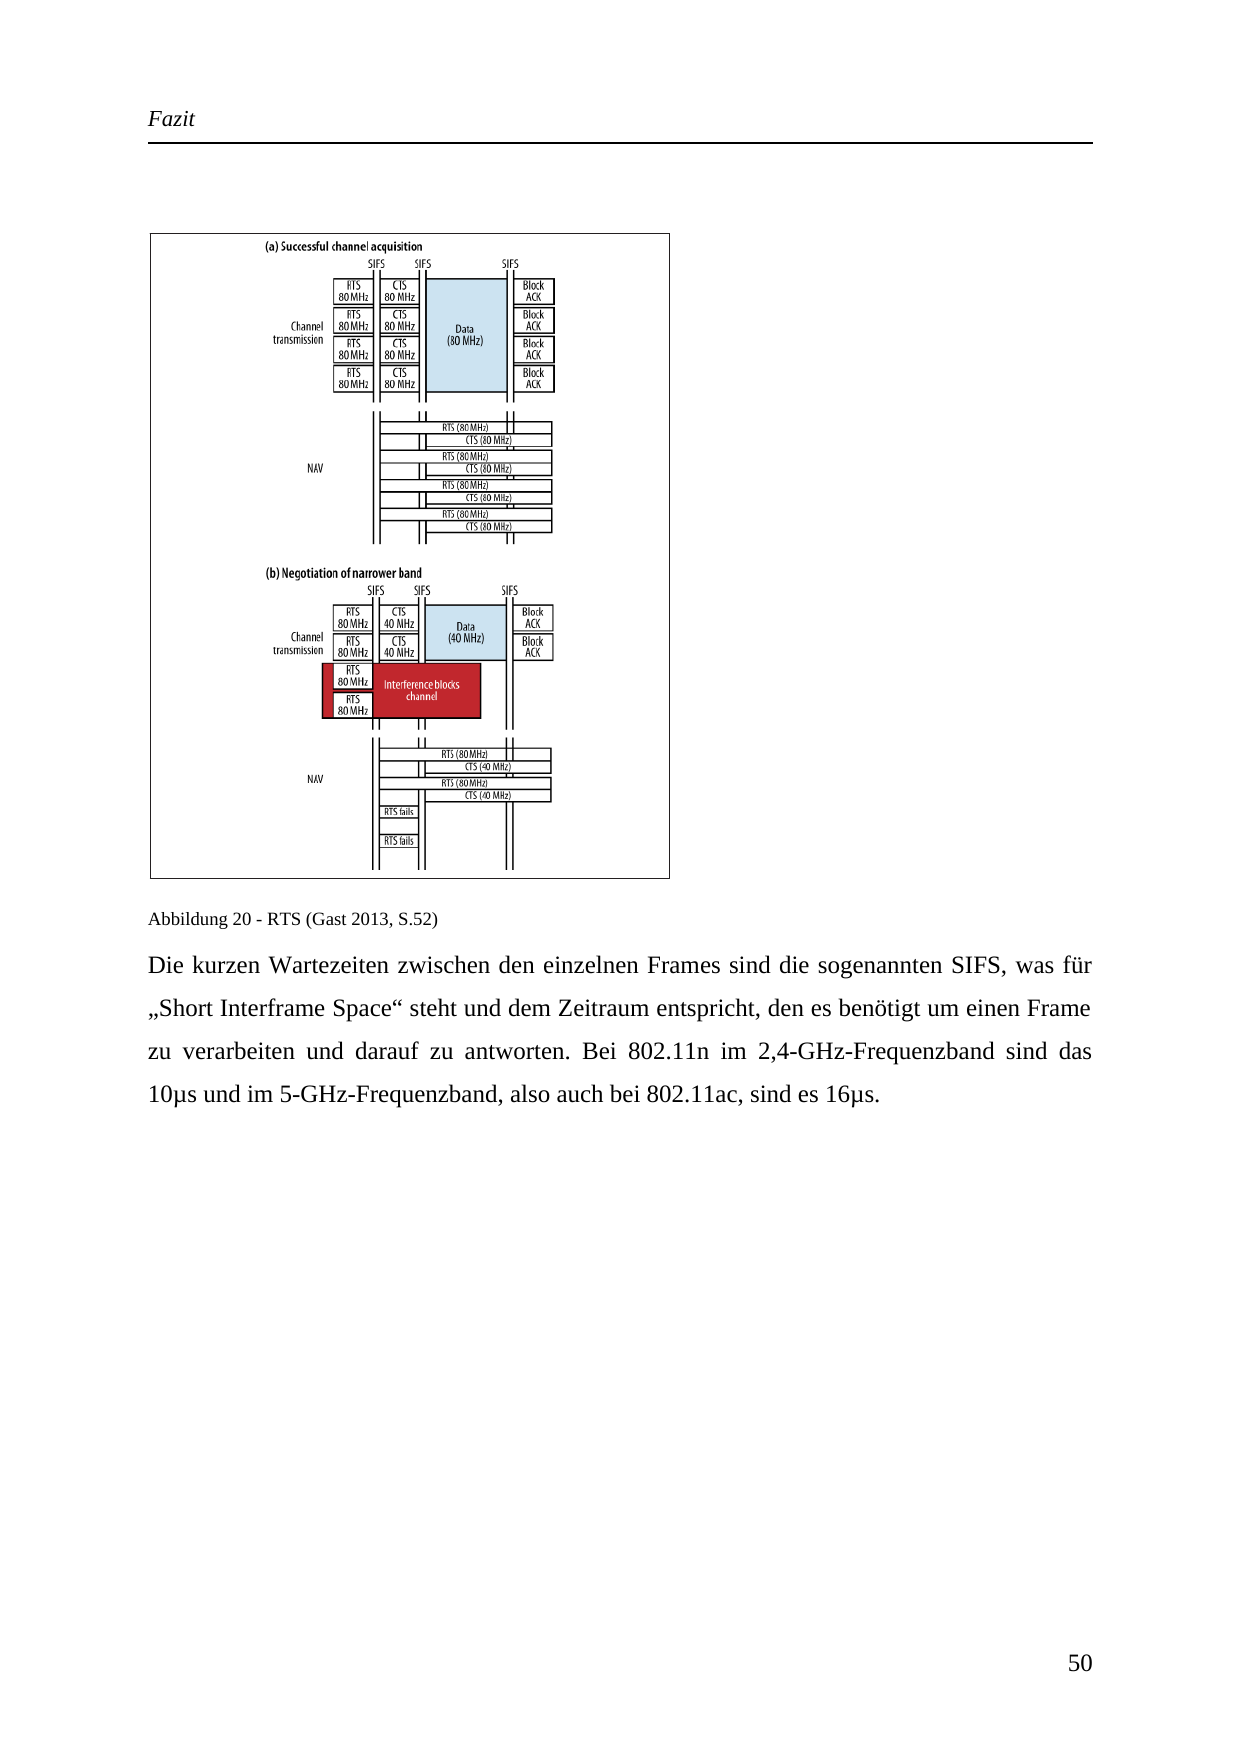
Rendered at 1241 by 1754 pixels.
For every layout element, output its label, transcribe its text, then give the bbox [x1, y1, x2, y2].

picture [147, 230, 672, 881]
text Abbildung 20 - RTS (Gast 2013, S.52) [148, 907, 1093, 929]
text Die kurzen Wartezeiten zwischen den einzelnen Frames sind die sogenannten SIFS, was für „Short Interframe Space“ steht und dem Zeitraum entspricht, den es benötigt um einen Frame zu verarbeiten und darauf zu antworten. Bei 802.11n im 2,4-GHz-Frequenzband sind das 10µs und im 5-GHz-Frequenzband, also auch bei 802.11ac, sind es 16µs. [148, 950, 1093, 1108]
